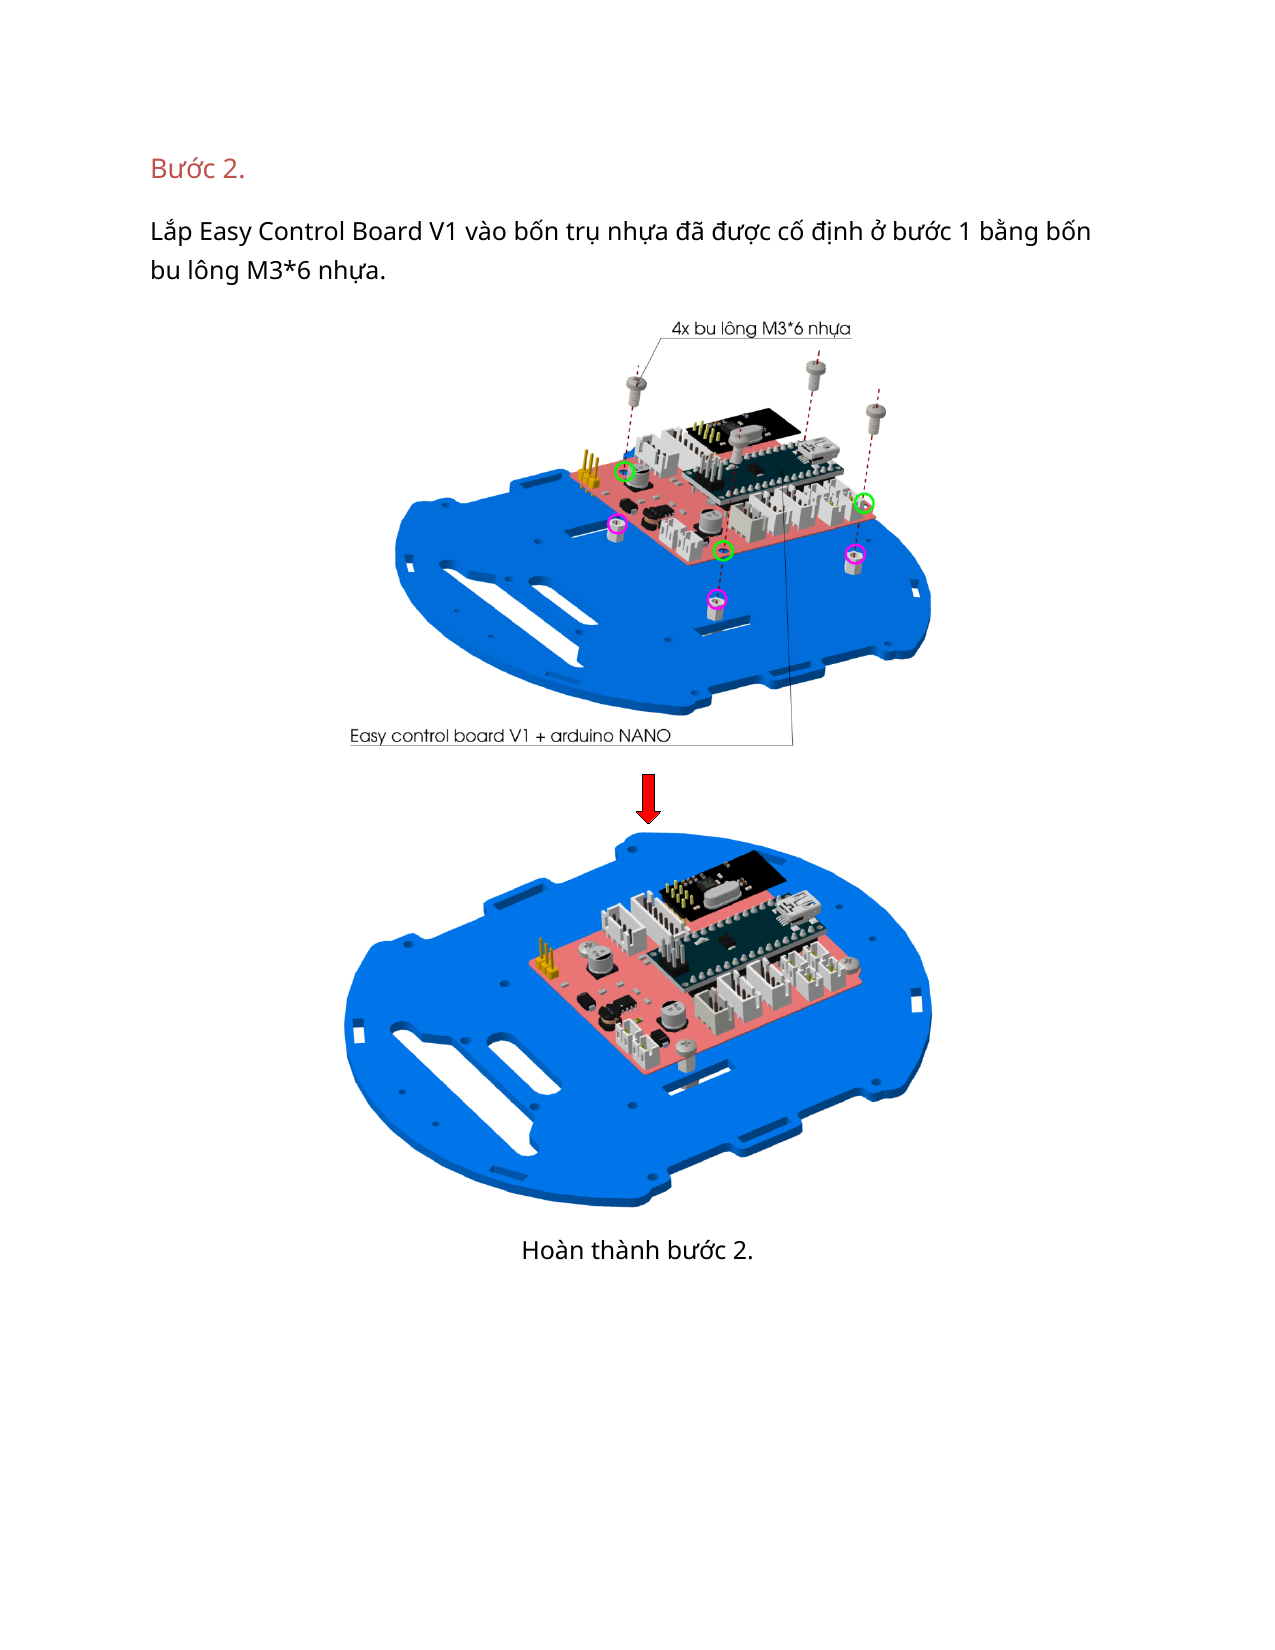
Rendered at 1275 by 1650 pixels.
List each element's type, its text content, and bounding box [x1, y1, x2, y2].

text Bước 2. [150, 150, 1125, 187]
picture [342, 829, 933, 1208]
picture [342, 312, 933, 751]
text Lắp Easy Control Board V1 vào bốn trụ nhựa đã được cố định ở bước 1 bằng bốn bu lông M3*6 nhựa. [150, 213, 1125, 286]
text Hoàn thành bước 2. [150, 1232, 1125, 1266]
